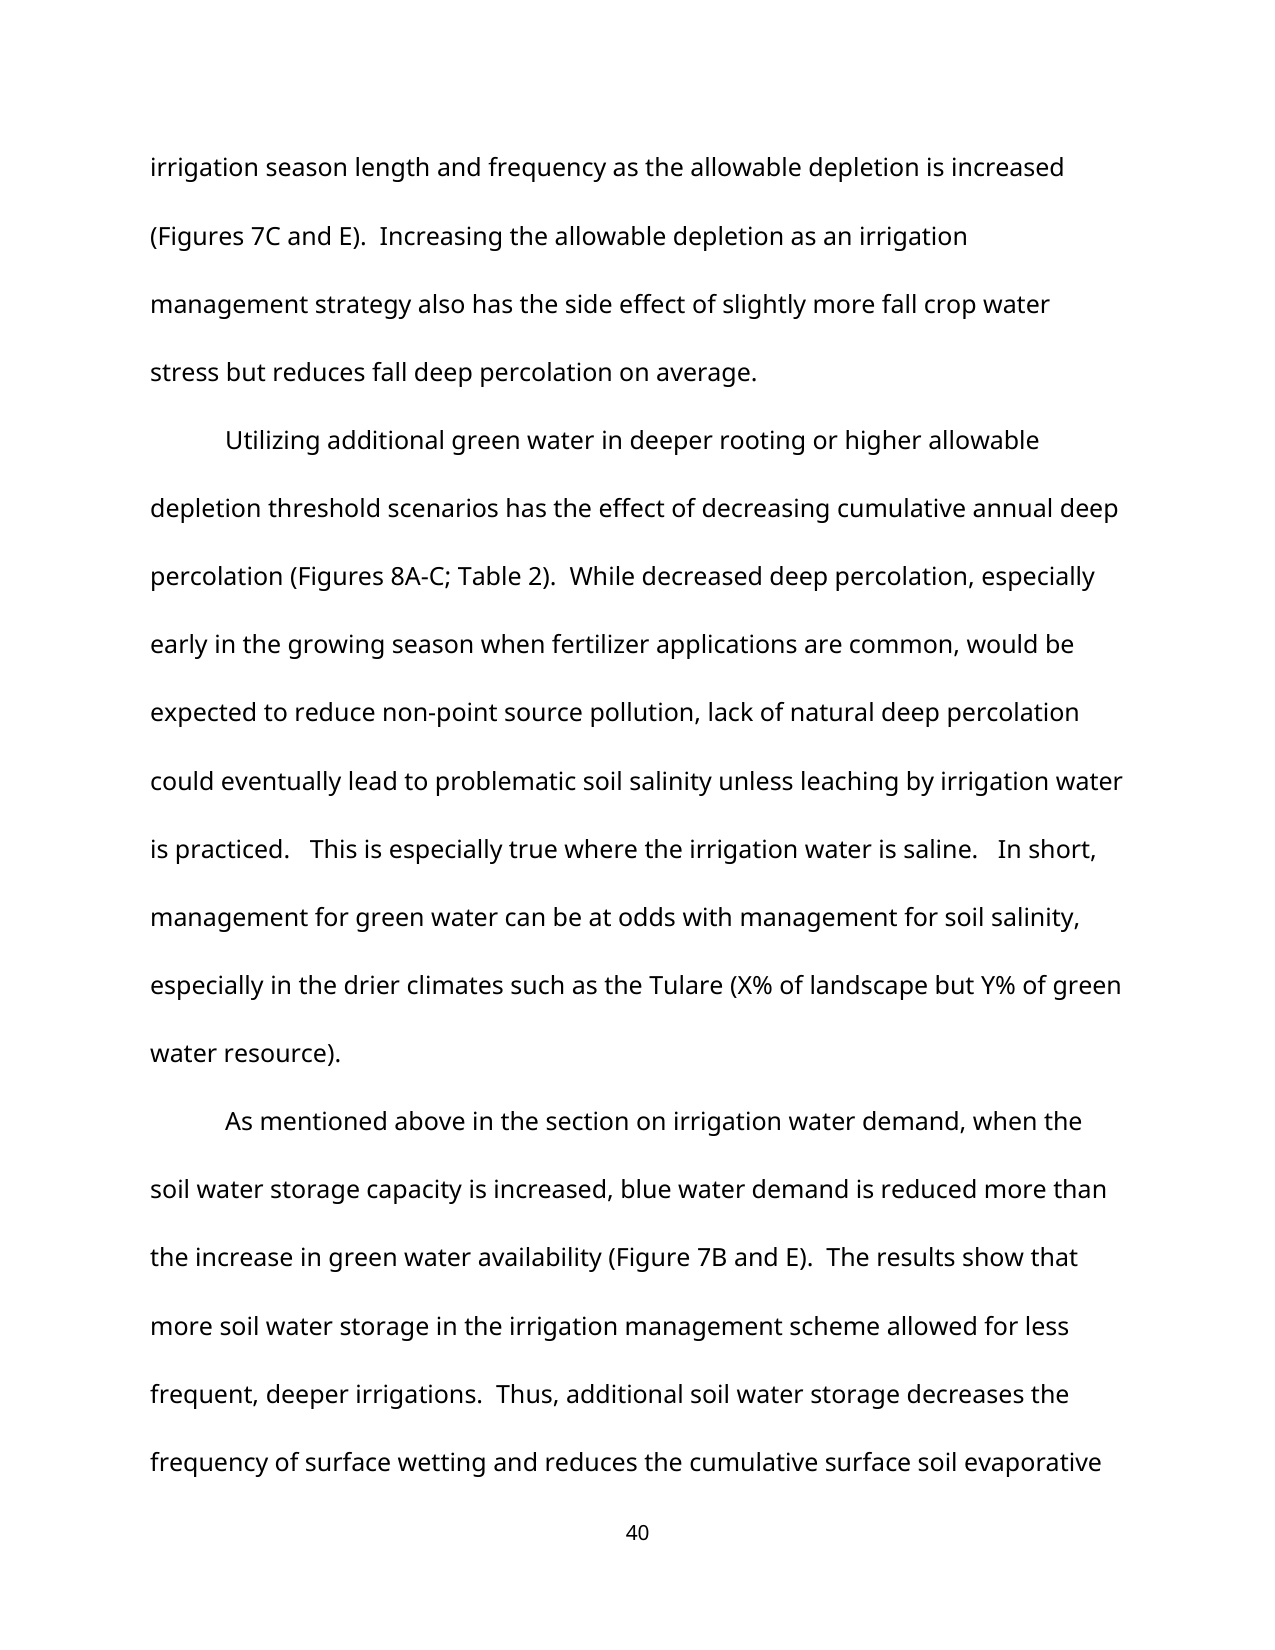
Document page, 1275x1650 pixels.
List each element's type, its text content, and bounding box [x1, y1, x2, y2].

text Utilizing additional green water in deeper rooting or higher allowable depletion threshold scenarios has the effect of decreasing cumulative annual deep percolation (Figures 8A-C; Table 2). While decreased deep percolation, especially early in the growing season when fertilizer applications are common, would be expected to reduce non-point source pollution, lack of natural deep percolation could eventually lead to problematic soil salinity unless leaching by irrigation water is practiced. This is especially true where the irrigation water is saline. In short, management for green water can be at odds with management for soil salinity, especially in the drier climates such as the Tulare (X% of landscape but Y% of green water resource). [150, 422, 1125, 1070]
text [150, 150, 1125, 388]
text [150, 1104, 1125, 1478]
